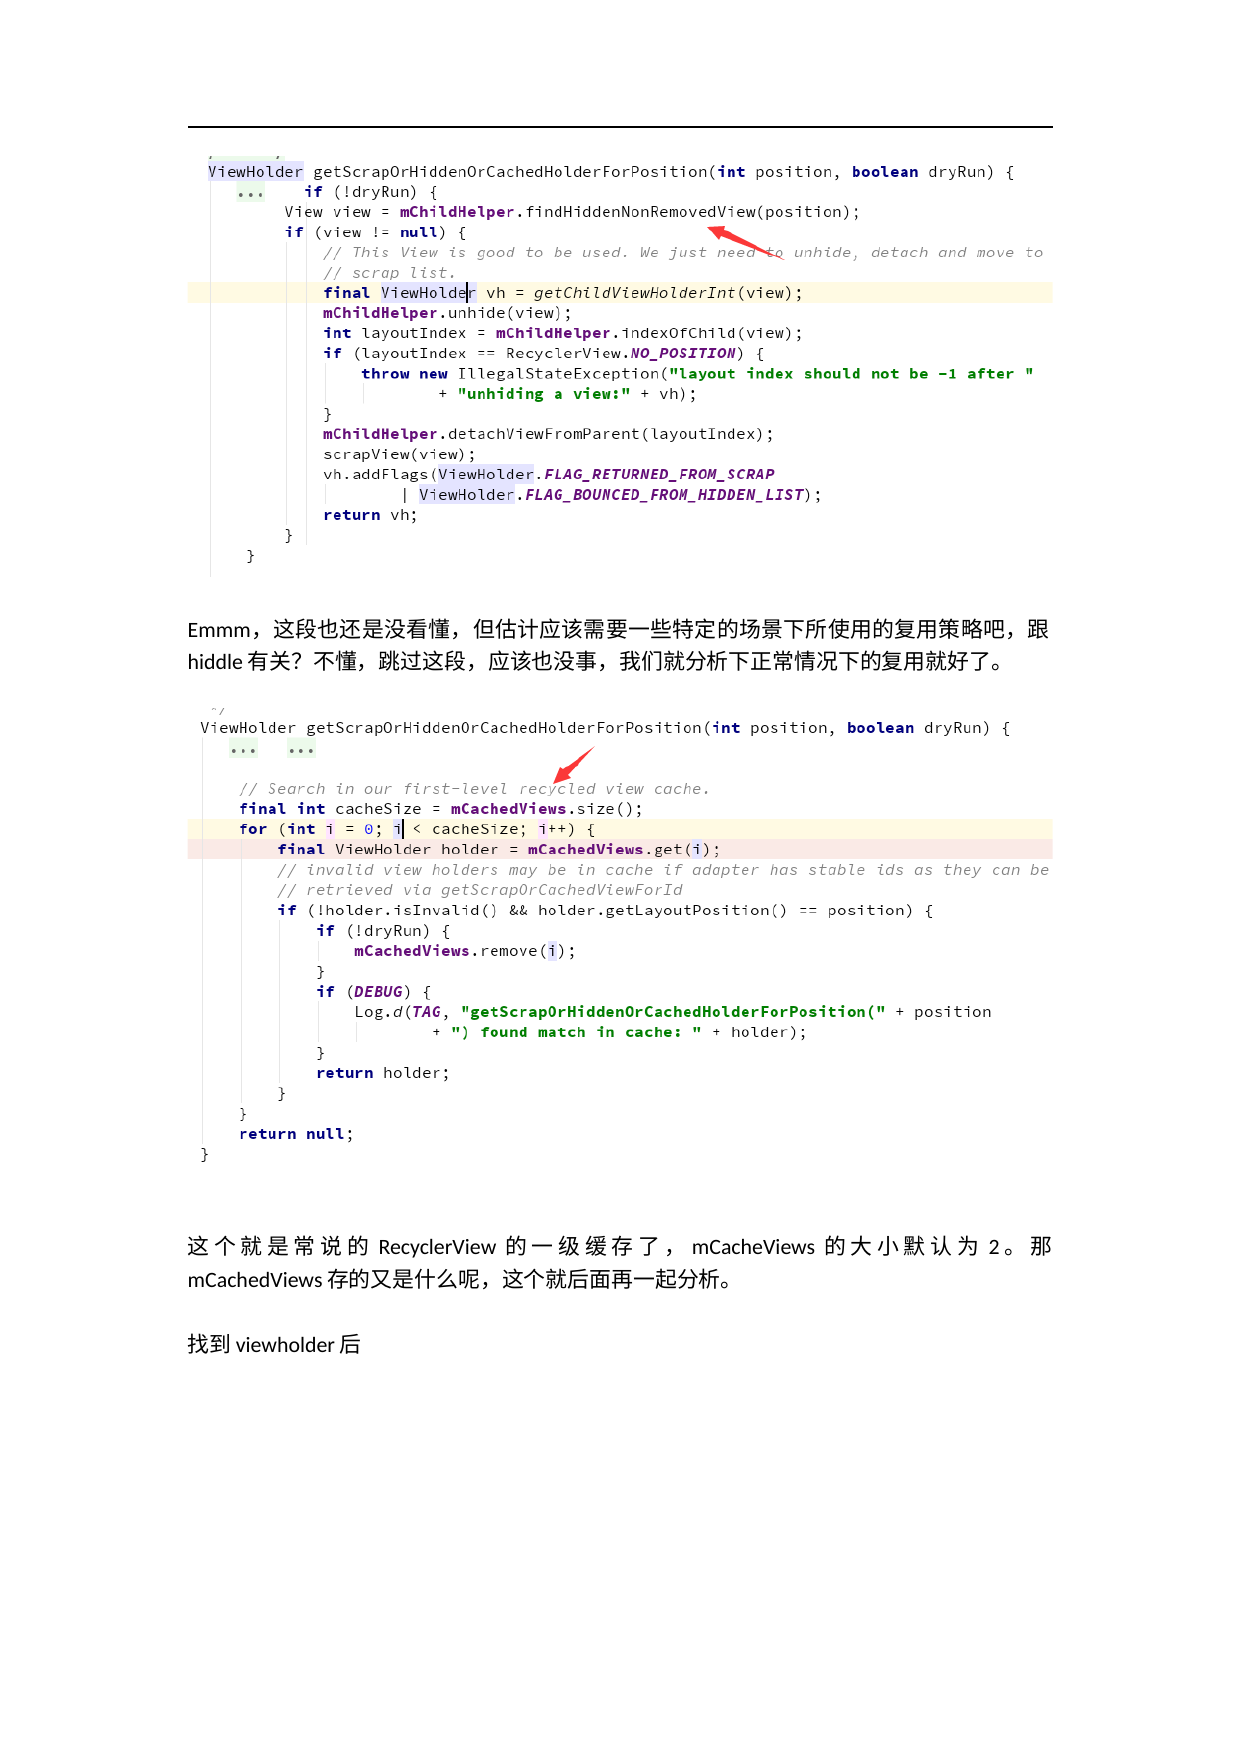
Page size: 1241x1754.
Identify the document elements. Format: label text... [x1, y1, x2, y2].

text 找到viewholder后 [187, 1326, 1053, 1359]
picture [187, 156, 1053, 577]
picture [187, 708, 1053, 1175]
text 这个就是常说的RecyclerView的一级缓存了，mCacheViews的大小默认为2。那mCachedViews存的又是什么呢，这个就后面再一起分析。 [187, 1229, 1053, 1294]
text Emmm，这段也还是没看懂，但估计应该需要一些特定的场景下所使用的复用策略吧，跟hiddle有关？不懂，跳过这段，应该也没事，我们就分析下正常情况下的复用就好了。 [187, 611, 1053, 676]
